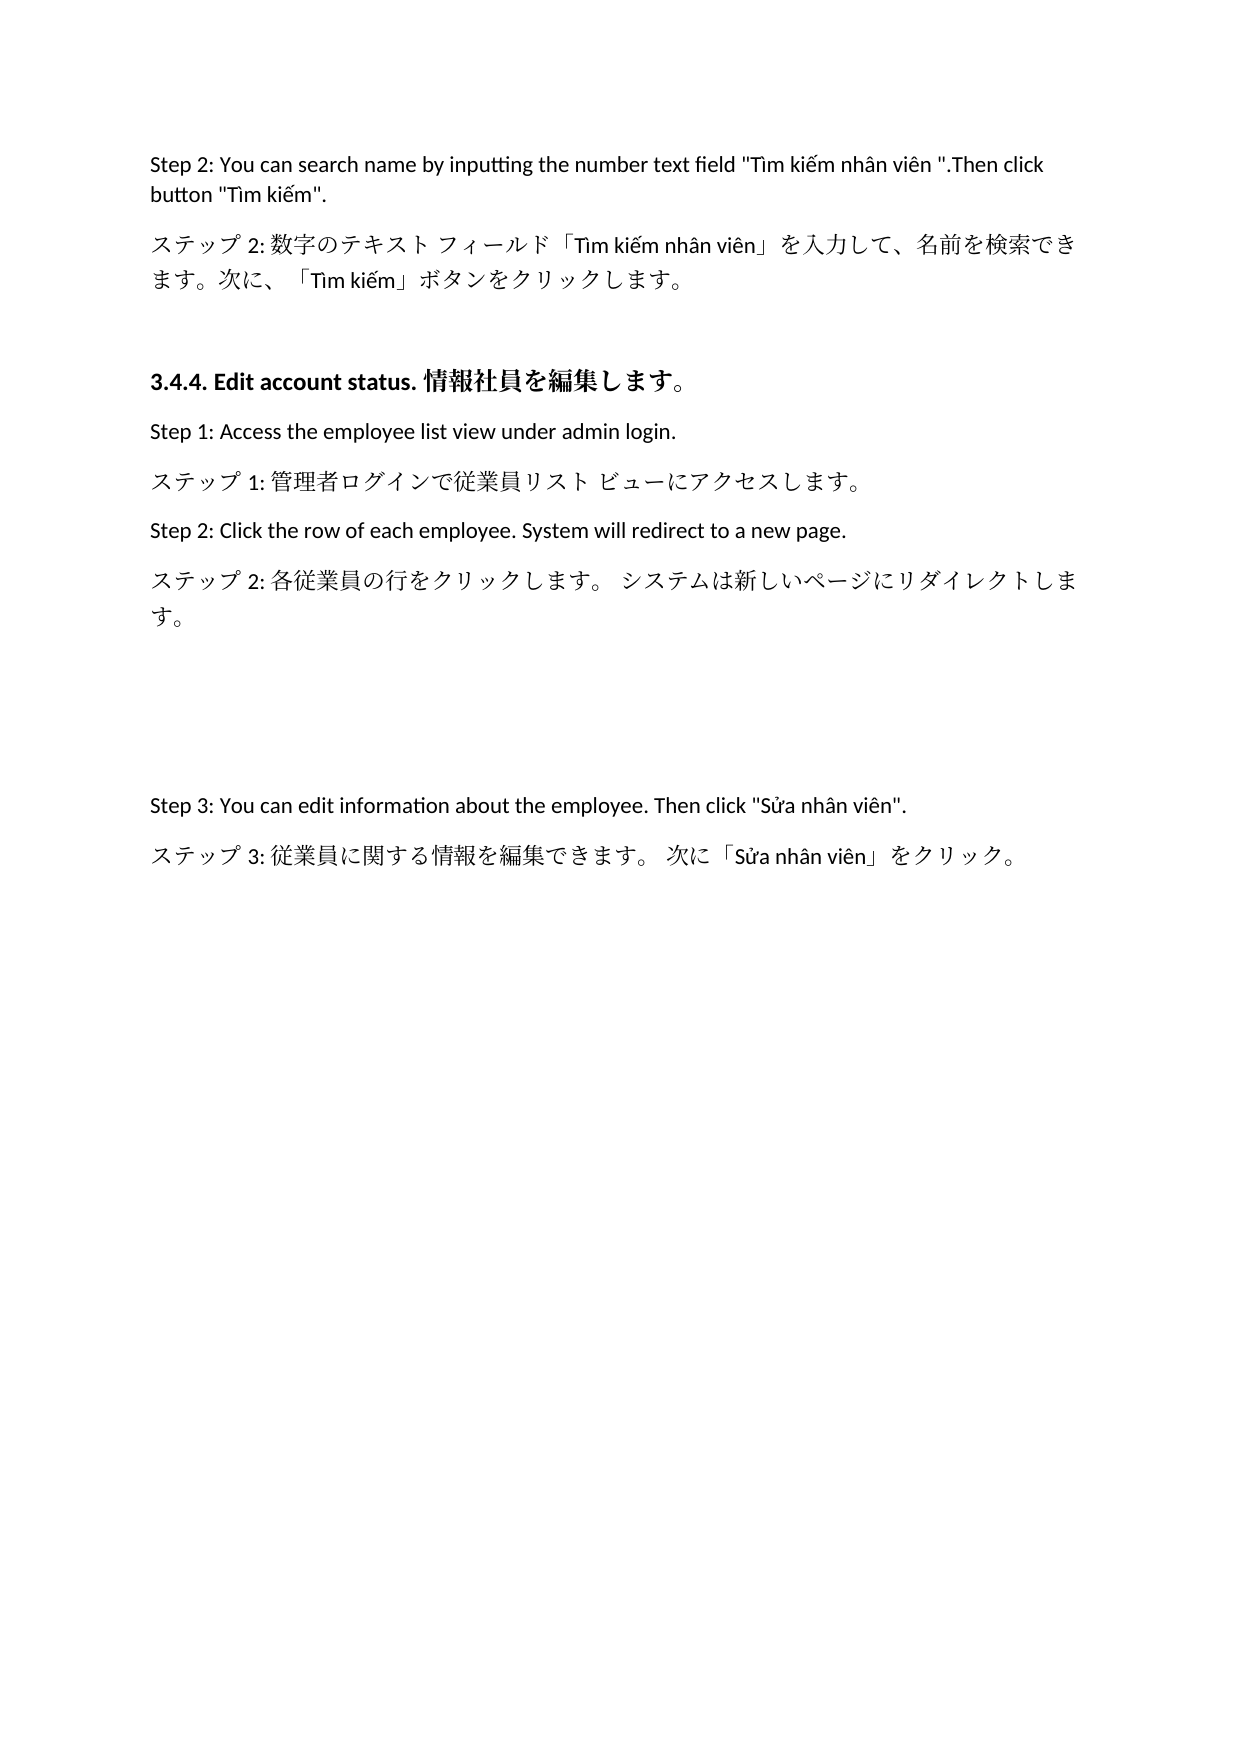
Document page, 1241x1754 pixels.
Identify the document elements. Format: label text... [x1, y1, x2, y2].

text Step 3: You can edit information about the employee. Then click "Sửa nhân viên". [150, 791, 1093, 819]
text ステップ 2: 各従業員の行をクリックします。 システムは新しいページにリダイレクトします。 [150, 563, 1093, 631]
text ステップ 1: 管理者ログインで従業員リスト ビューにアクセスします。 [150, 464, 1093, 497]
text ステップ 2: 数字のテキスト フィールド「Tìm kiếm nhân viên」を入力して、名前を検索できます。次に、「Tìm kiếm」ボタンをクリックします。 [150, 227, 1093, 296]
text ステップ 3: 従業員に関する情報を編集できます。 次に「Sửa nhân viên」をクリック。 [150, 838, 1093, 871]
text Step 1: Access the employee list view under admin login. [150, 417, 1093, 445]
text 3.4.4. Edit account status. 情報社員を編集します。 [150, 362, 1093, 398]
text Step 2: Click the row of each employee. System will redirect to a new page. [150, 516, 1093, 544]
text Step 2: You can search name by inputting the number text field "Tìm kiếm nhân viên ".Then click button "Tìm kiếm". [150, 150, 1093, 208]
